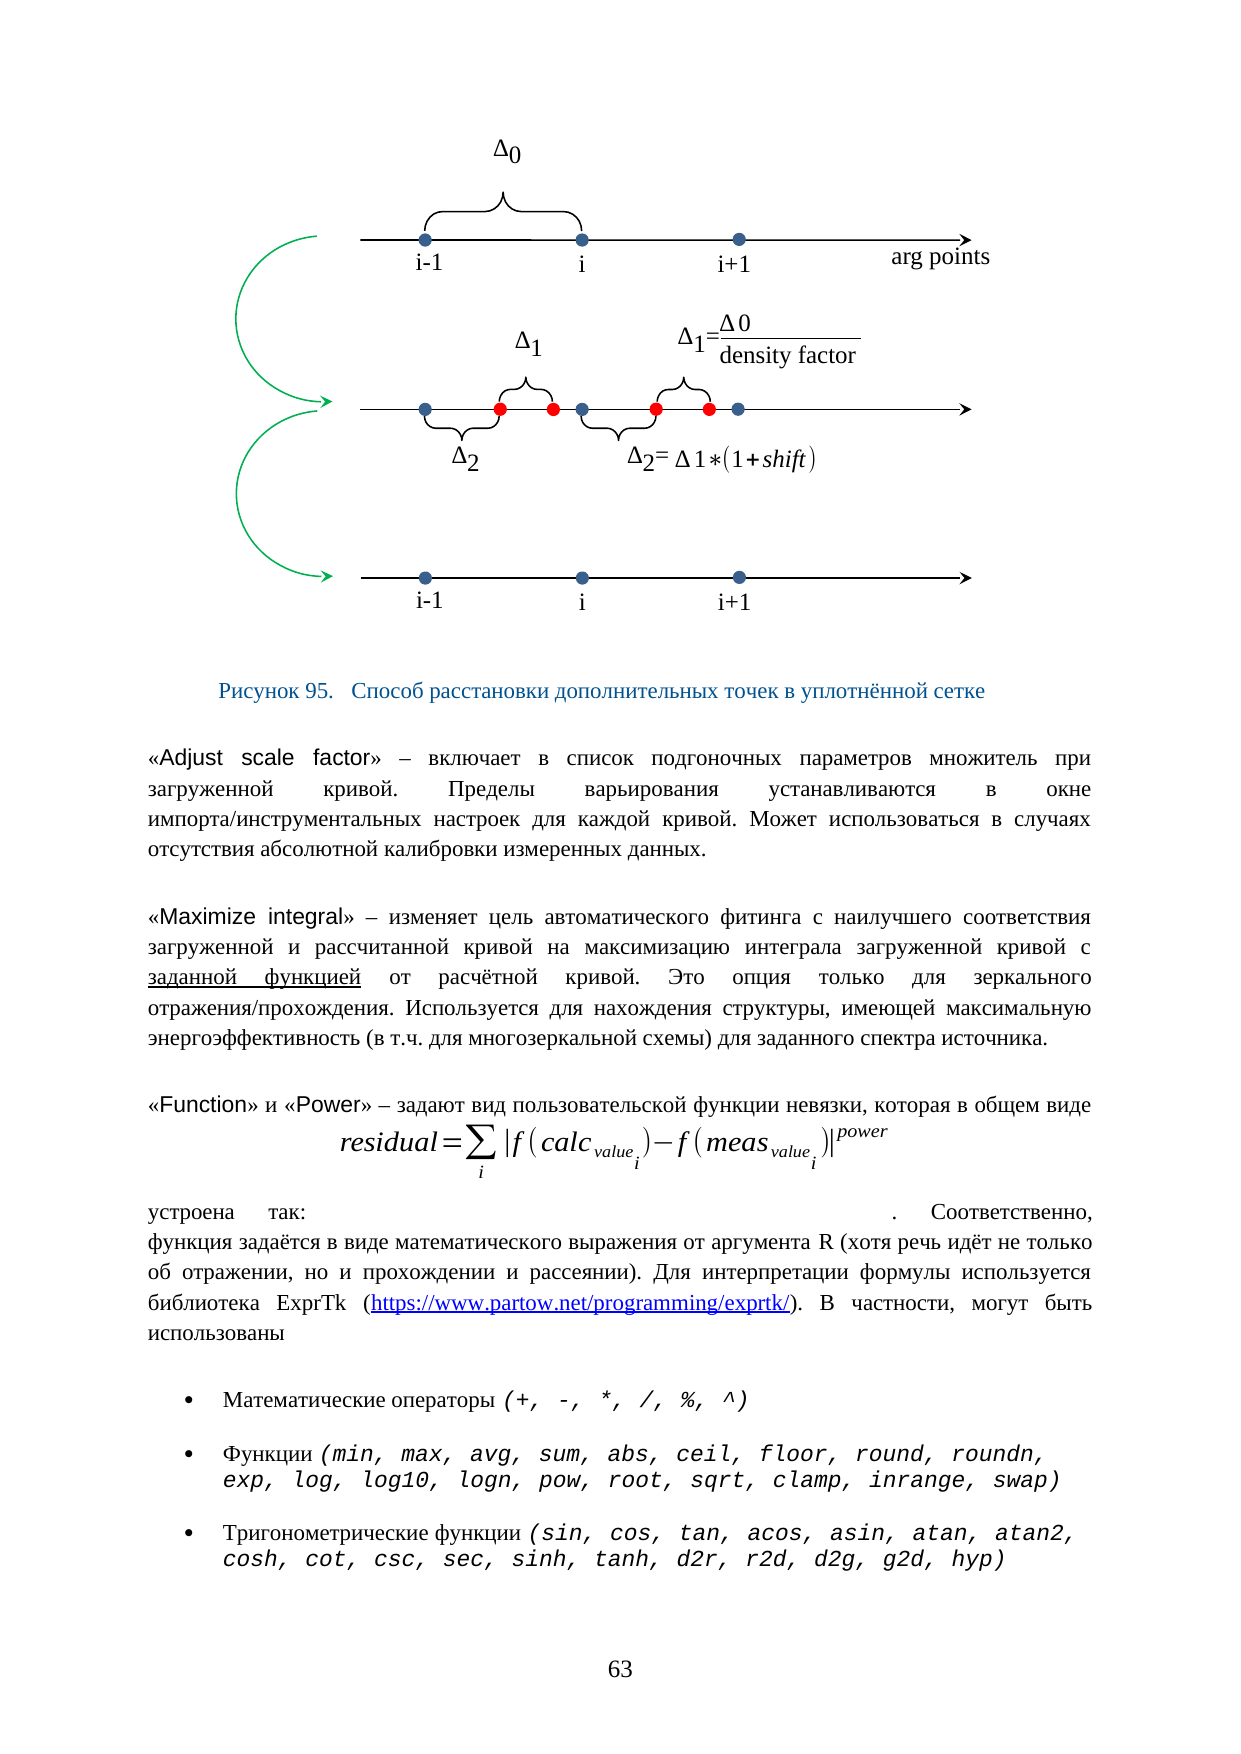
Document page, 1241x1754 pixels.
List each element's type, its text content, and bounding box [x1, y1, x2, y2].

text «Maximize integral» – изменяет цель автоматического фитинга с наилучшего соответствия загруженной и рассчитанной кривой на максимизацию интеграла загруженной кривой с заданной функцией от расчётной кривой. Это опция только для зеркального отражения/прохождения. Используется для нахождения структуры, имеющей максимальную энергоэффективность (в т.ч. для многозеркальной схемы) для заданного спектра источника. [148, 903, 1093, 1050]
list Способ расстановки дополнительных точек в уплотнённой сетке [178, 133, 1093, 703]
text «Function» и «Power» – задают вид пользовательской функции невязки, которая в общем виде устроена так: . Соответственно, функция задаётся в виде математического выражения от аргумента R (хотя речь идёт не только об отражении, но и прохождении и рассеянии). Для интерпретации формулы используется библиотека ExprTk (https://www.partow.net/programming/exprtk/). В частности, могут быть использованы [148, 1091, 1093, 1345]
list Математические операторы (+, -, *, /, %, ^) [185, 1386, 1093, 1415]
list Функции (min, max, avg, sum, abs, ceil, floor, round, roundn, exp, log, log10, logn, pow, root, sqrt, clamp, inrange, swap) [185, 1440, 1093, 1494]
list Тригонометрические функции (sin, cos, tan, acos, asin, atan, atan2, cosh, cot, csc, sec, sinh, tanh, d2r, r2d, d2g, g2d, hyp) [185, 1519, 1093, 1573]
text «Adjust scale factor» – включает в список подгоночных параметров множитель при загруженной кривой. Пределы варьирования устанавливаются в окне импорта/инструментальных настроек для каждой кривой. Может использоваться в случаях отсутствия абсолютной калибровки измеренных данных. [148, 744, 1093, 861]
